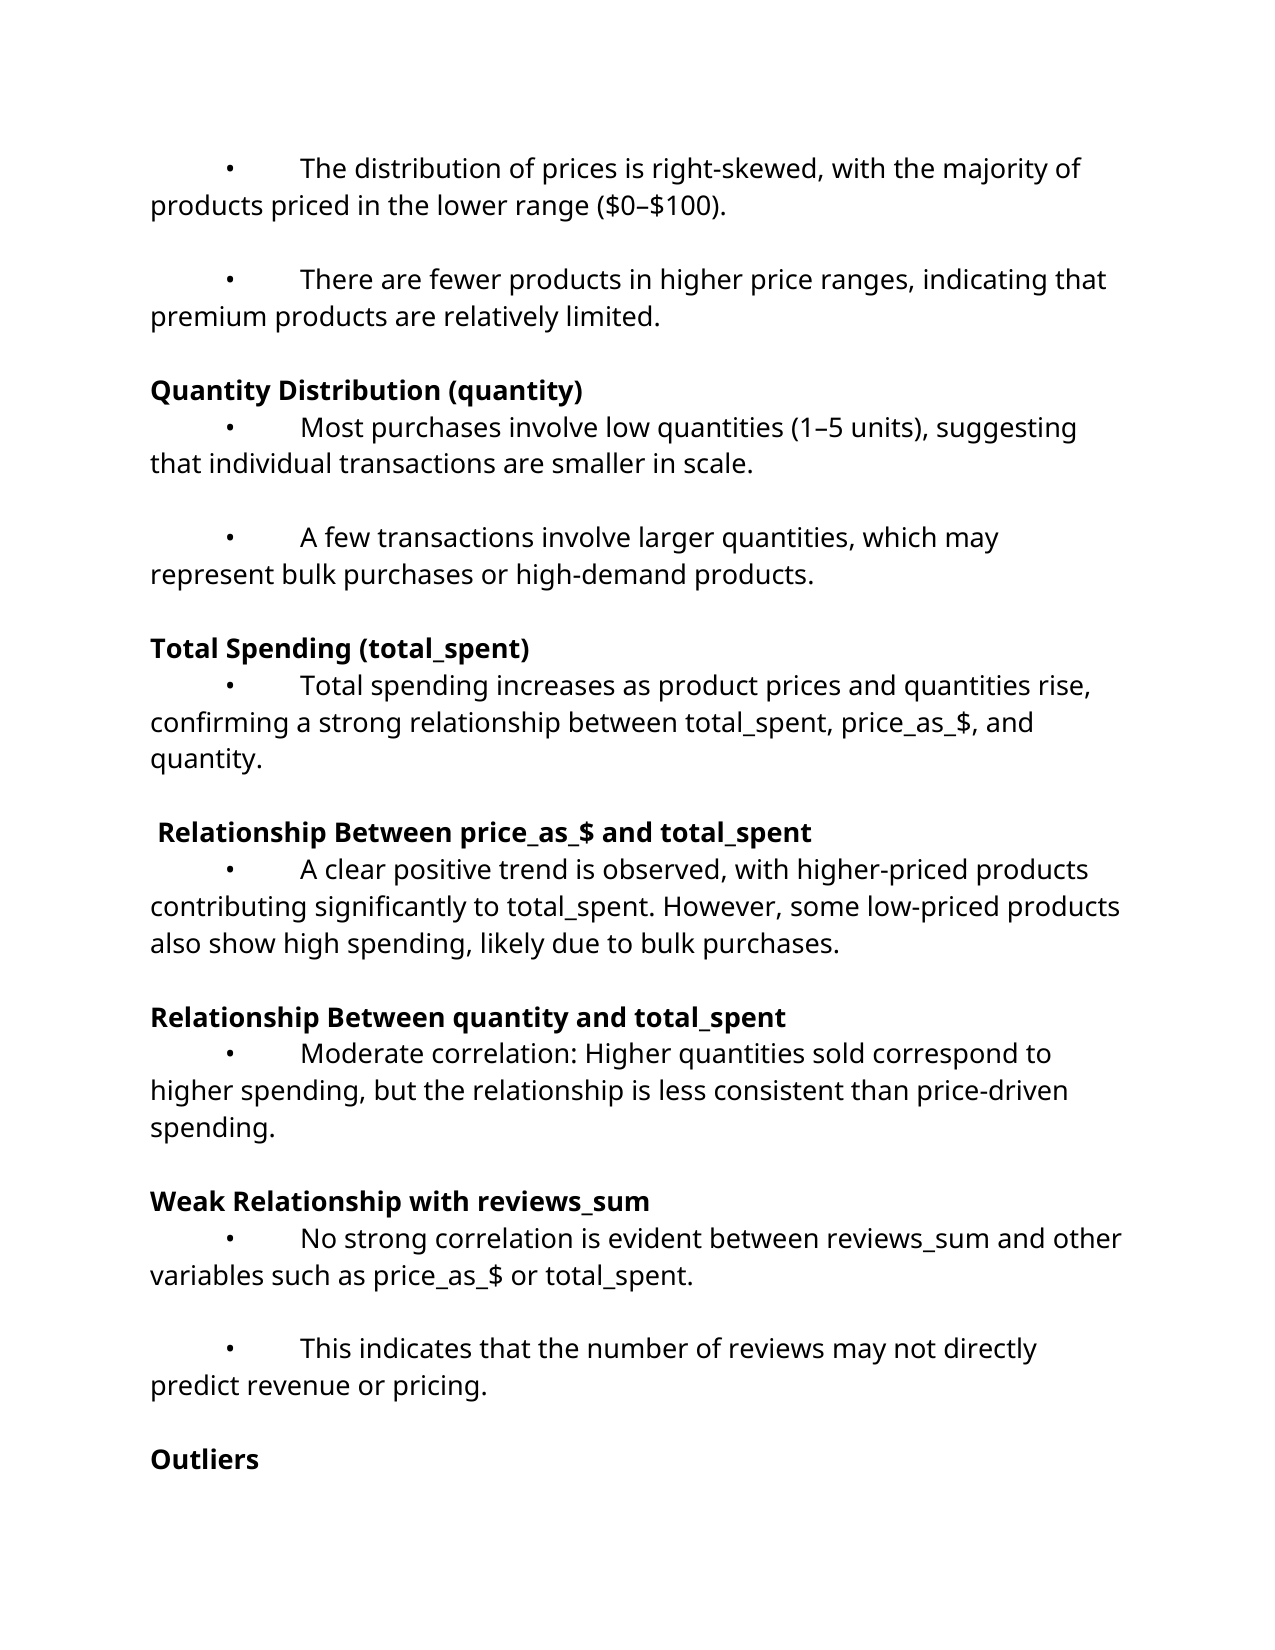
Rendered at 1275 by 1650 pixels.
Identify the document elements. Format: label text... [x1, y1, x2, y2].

text Total Spending (total_spent) [150, 629, 1125, 666]
text • Most purchases involve low quantities (1–5 units), suggesting that individual transactions are smaller in scale. [150, 408, 1125, 482]
text Weak Relationship with reviews_sum [150, 1182, 1125, 1219]
text Quantity Distribution (quantity) [150, 371, 1125, 408]
text • Moderate correlation: Higher quantities sold correspond to higher spending, but the relationship is less consistent than price-driven spending. [150, 1035, 1125, 1146]
text Relationship Between quantity and total_spent [150, 998, 1125, 1035]
text • This indicates that the number of reviews may not directly predict revenue or pricing. [150, 1330, 1125, 1404]
text Outliers [150, 1441, 1125, 1477]
text • There are fewer products in higher price ranges, indicating that premium products are relatively limited. [150, 261, 1125, 334]
text Relationship Between price_as_$ and total_spent [150, 814, 1125, 851]
text • A clear positive trend is observed, with higher-priced products contributing significantly to total_spent. However, some low-priced products also show high spending, likely due to bulk purchases. [150, 851, 1125, 961]
text • A few transactions involve larger quantities, which may represent bulk purchases or high-demand products. [150, 519, 1125, 592]
text • Total spending increases as product prices and quantities rise, confirming a strong relationship between total_spent, price_as_$, and quantity. [150, 666, 1125, 777]
text • The distribution of prices is right-skewed, with the majority of products priced in the lower range ($0–$100). [150, 150, 1125, 224]
text • No strong correlation is evident between reviews_sum and other variables such as price_as_$ or total_spent. [150, 1219, 1125, 1293]
